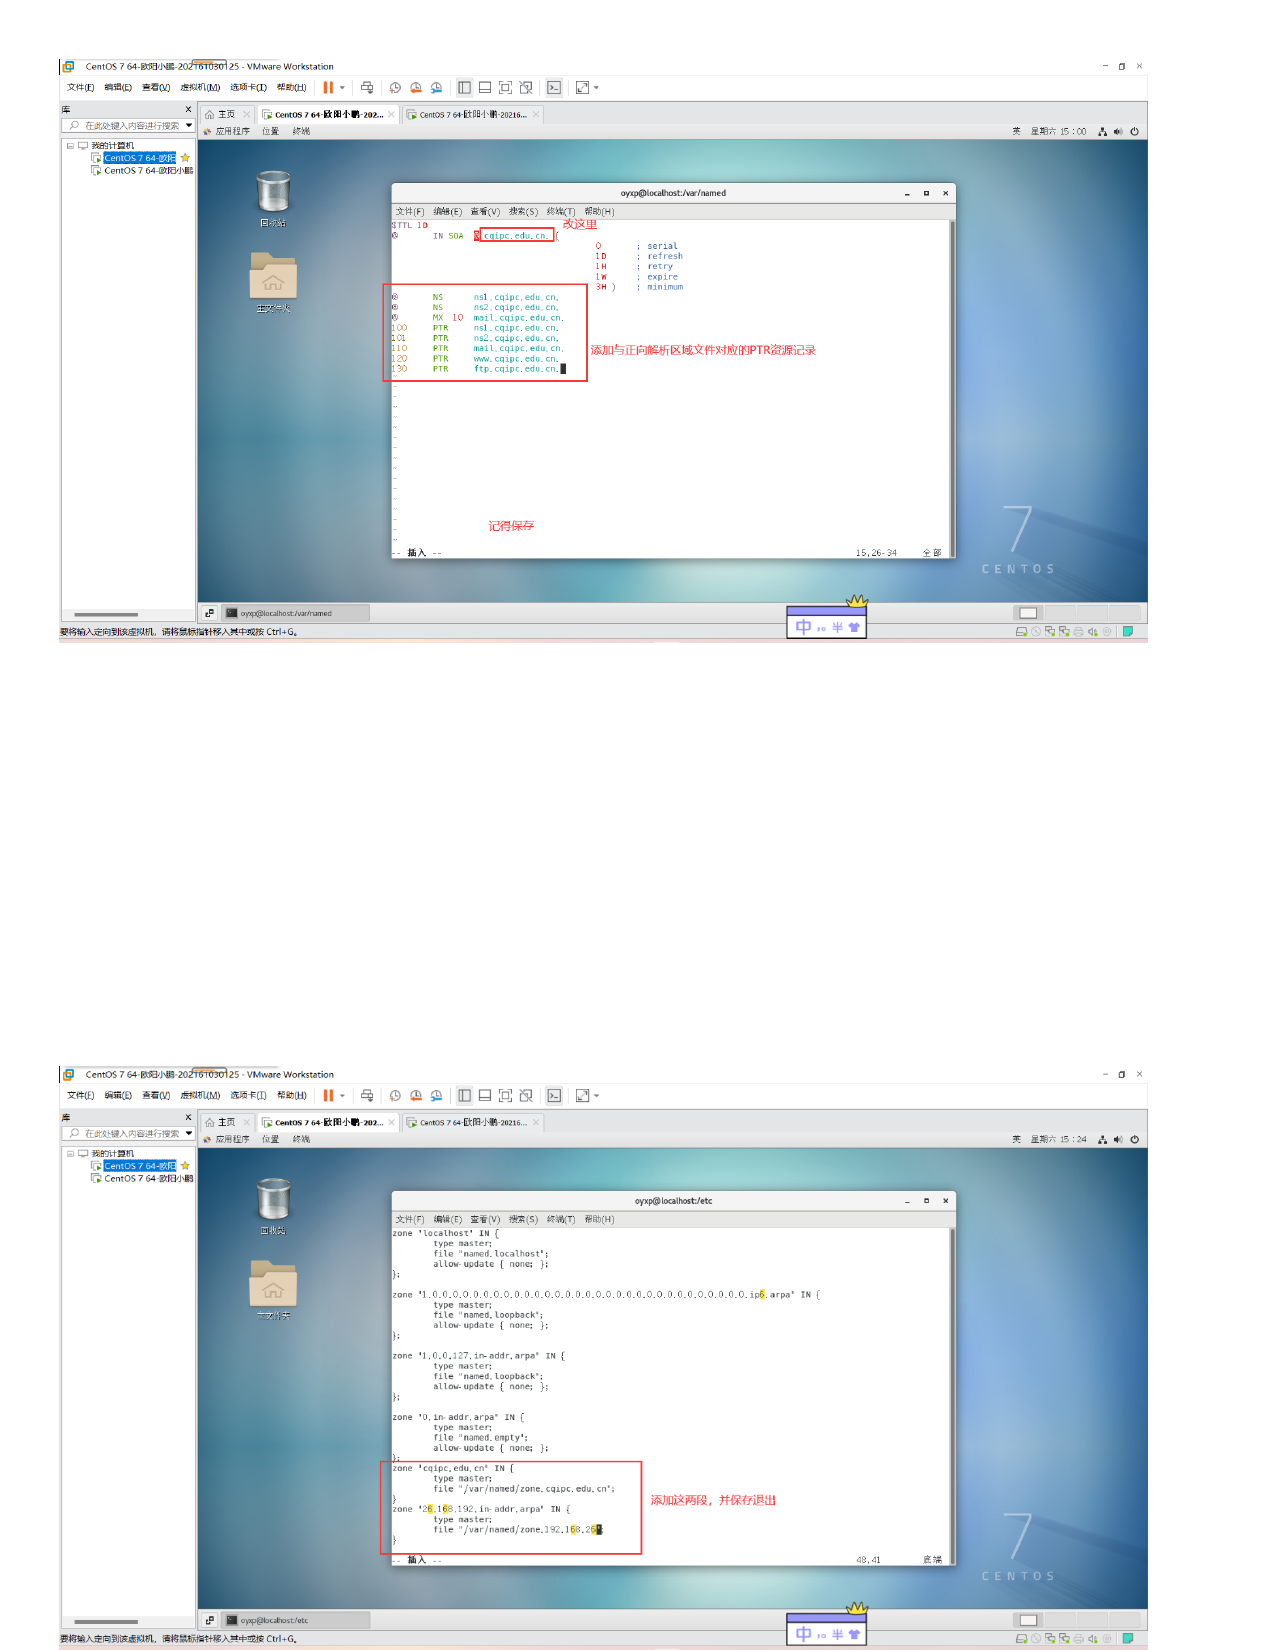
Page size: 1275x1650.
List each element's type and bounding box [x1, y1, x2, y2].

picture [59, 1066, 1148, 1650]
picture [59, 59, 1148, 643]
